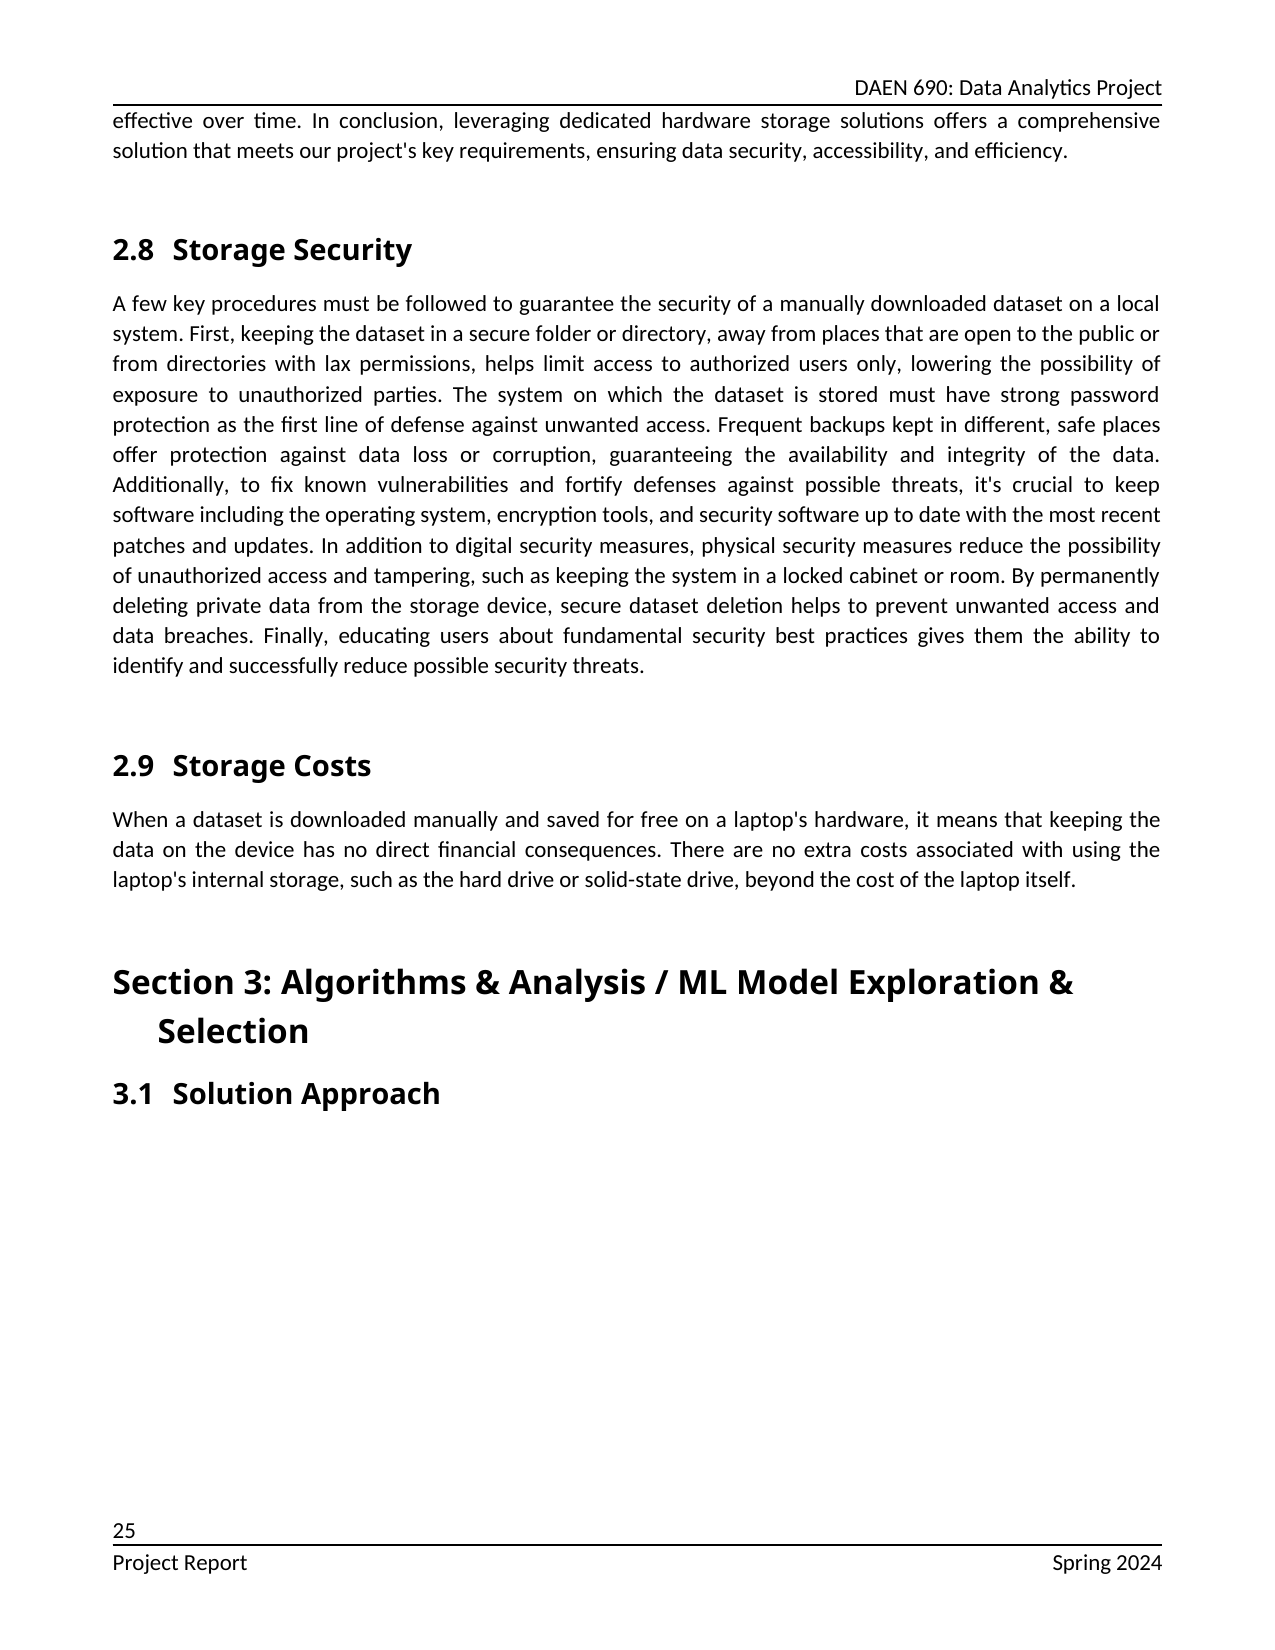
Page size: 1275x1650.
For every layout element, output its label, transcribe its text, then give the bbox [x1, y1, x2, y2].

subtitle Solution Approach [112, 1074, 1162, 1113]
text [112, 106, 1162, 164]
subtitle Storage Costs [112, 745, 1162, 785]
text A few key procedures must be followed to guarantee the security of a manually downloaded dataset on a local system. First, keeping the dataset in a secure folder or directory, away from places that are open to the public or from directories with lax permissions, helps limit access to authorized users only, lowering the possibility of exposure to unauthorized parties. The system on which the dataset is stored must have strong password protection as the first line of defense against unwanted access. Frequent backups kept in different, safe places offer protection against data loss or corruption, guaranteeing the availability and integrity of the data. Additionally, to fix known vulnerabilities and fortify defenses against possible threats, it's crucial to keep software including the operating system, encryption tools, and security software up to date with the most recent patches and updates. In addition to digital security measures, physical security measures reduce the possibility of unauthorized access and tampering, such as keeping the system in a locked cabinet or room. By permanently deleting private data from the storage device, secure dataset deletion helps to prevent unwanted access and data breaches. Finally, educating users about fundamental security best practices gives them the ability to identify and successfully reduce possible security threats. [112, 289, 1162, 680]
subtitle Storage Security [112, 230, 1162, 269]
text When a dataset is downloaded manually and saved for free on a laptop's hardware, it means that keeping the data on the device has no direct financial consequences. There are no extra costs associated with using the laptop's internal storage, such as the hard drive or solid-state drive, beyond the cost of the laptop itself. [112, 805, 1162, 893]
subtitle Algorithms & Analysis / ML Model Exploration & Selection [112, 959, 1162, 1053]
